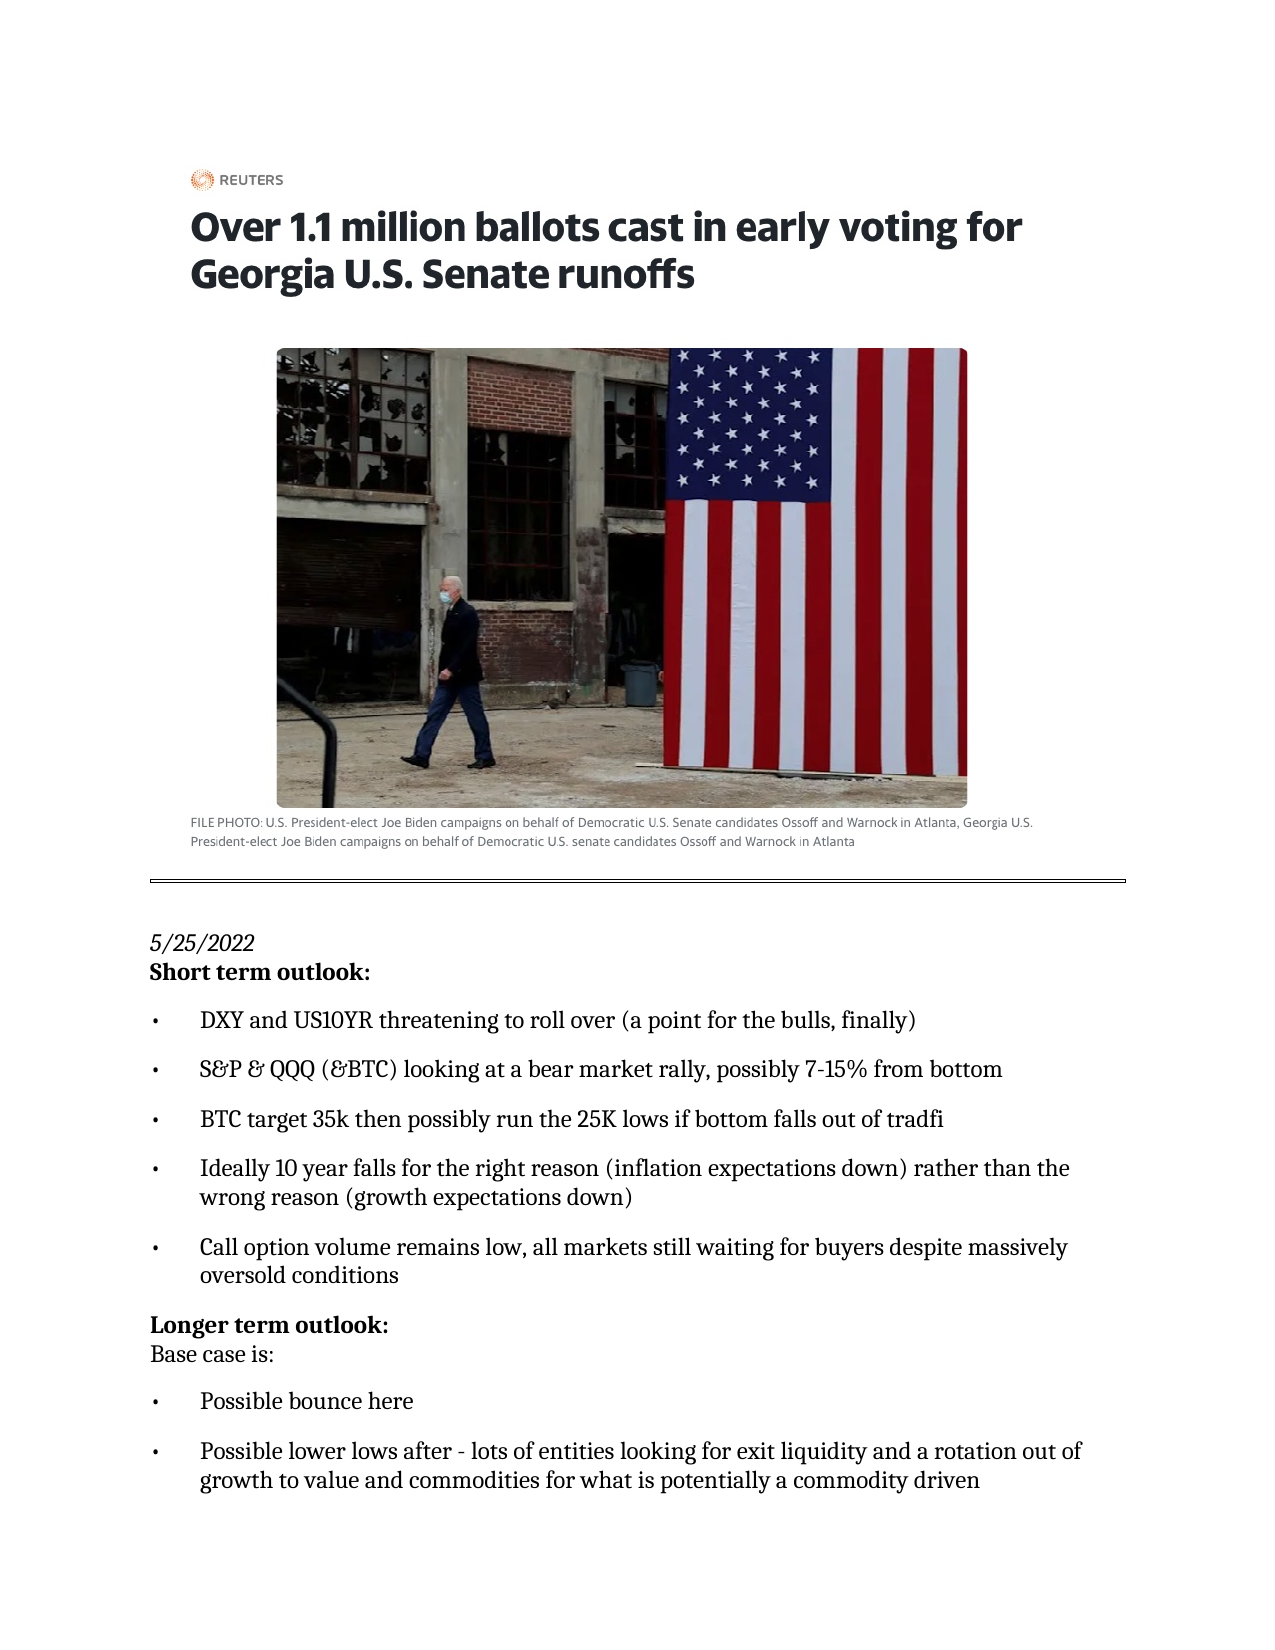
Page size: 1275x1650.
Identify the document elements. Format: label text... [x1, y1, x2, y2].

list Call option volume remains low, all markets still waiting for buyers despite massively oversold conditions [150, 1233, 1125, 1290]
text 5/25/2022 Short term outlook: [150, 929, 1125, 987]
picture [168, 150, 1044, 855]
text Longer term outlook: Base case is: [150, 1311, 1125, 1368]
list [150, 1437, 1125, 1494]
list S&P & QQQ (&BTC) looking at a bear market rally, possibly 7-15% from bottom [150, 1055, 1125, 1084]
list Ideally 10 year falls for the right reason (inflation expectations down) rather than the wrong reason (growth expectations down) [150, 1154, 1125, 1212]
list Possible bounce here [150, 1387, 1125, 1416]
list BTC target 35k then possibly run the 25K lows if bottom falls out of tradfi [150, 1105, 1125, 1133]
list DXY and US10YR threatening to roll over (a point for the bulls, finally) [150, 1006, 1125, 1034]
